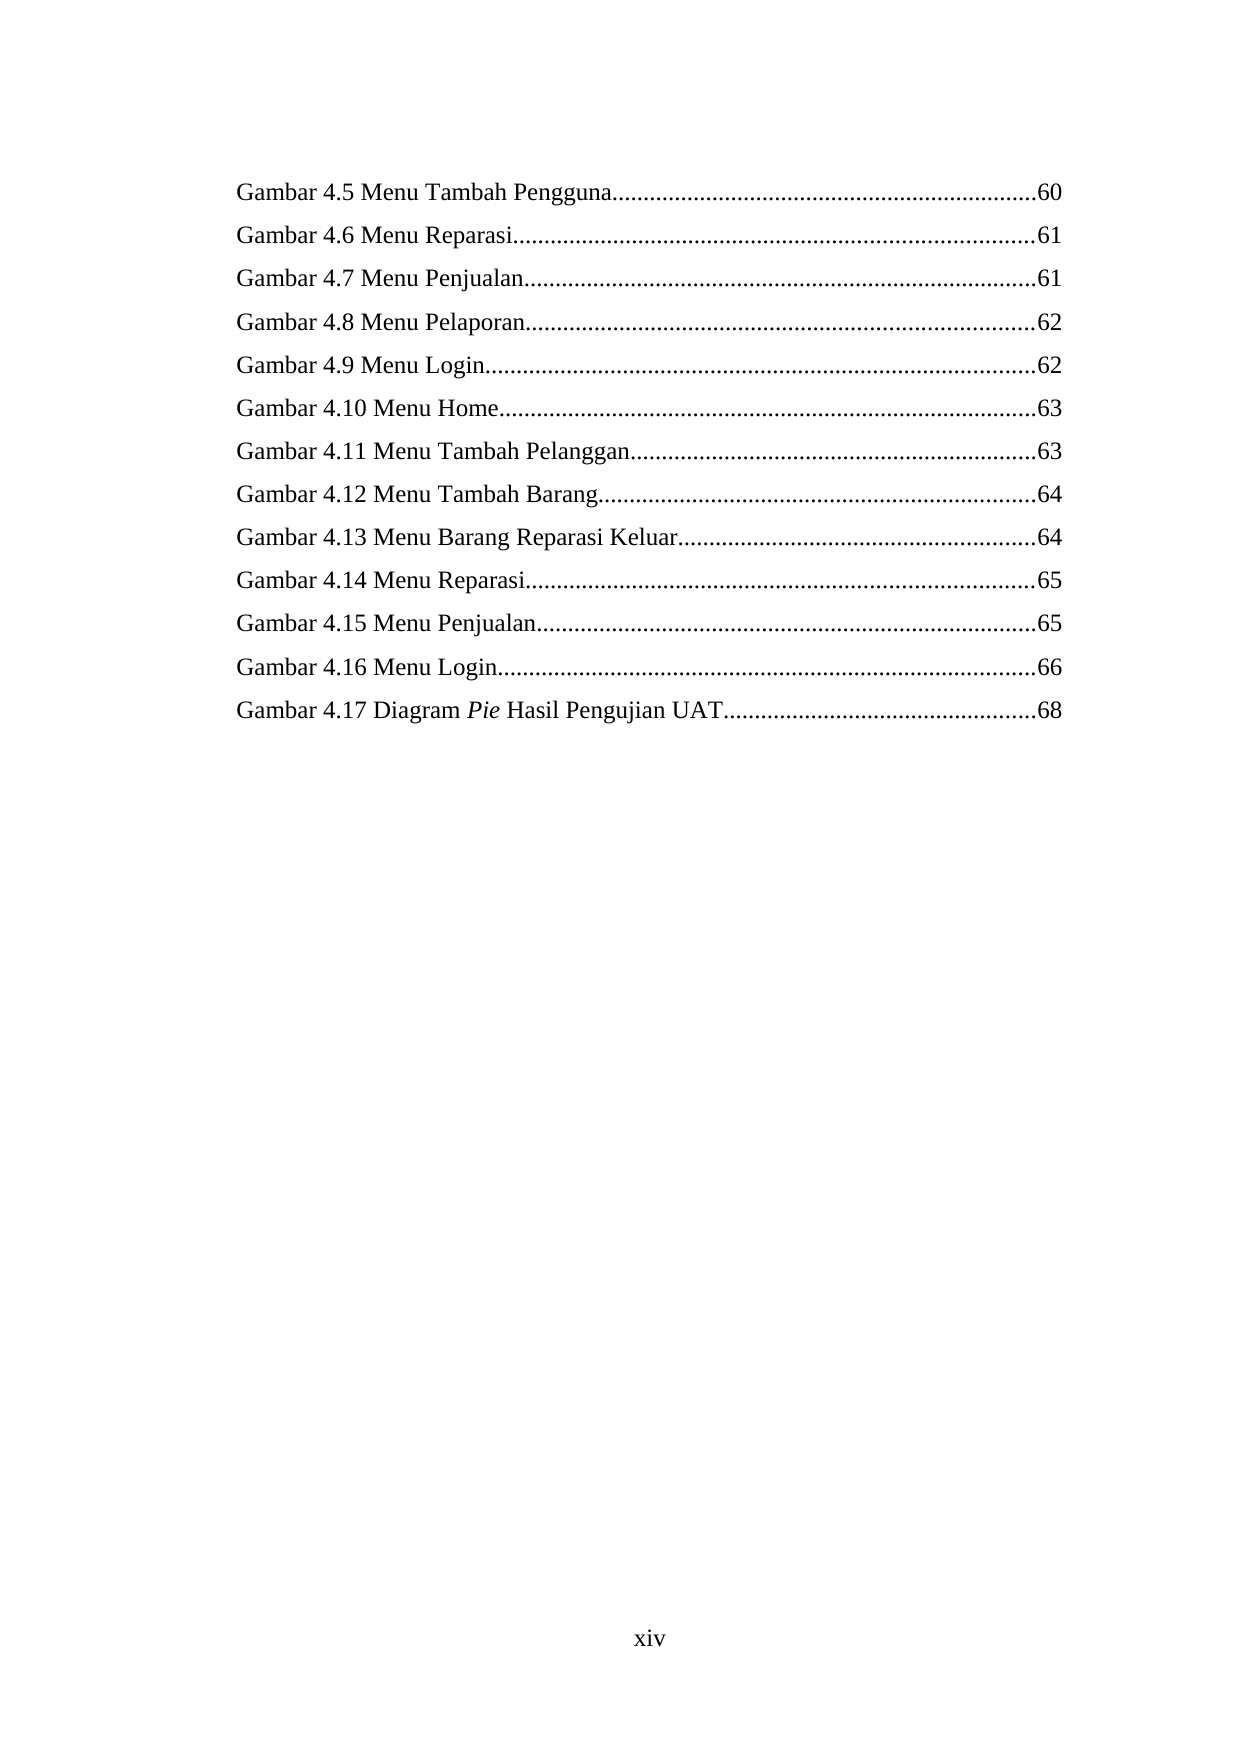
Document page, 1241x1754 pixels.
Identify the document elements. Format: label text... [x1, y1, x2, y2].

text Gambar 4.17 Diagram Pie Hasil Pengujian UAT 68 [236, 695, 1063, 723]
text Gambar 4.13 Menu Barang Reparasi Keluar 64 [236, 522, 1063, 551]
text Gambar 4.6 Menu Reparasi 61 [236, 220, 1063, 249]
text Gambar 4.15 Menu Penjualan 65 [236, 608, 1063, 637]
text Gambar 4.14 Menu Reparasi 65 [236, 565, 1063, 594]
text Gambar 4.16 Menu Login 66 [236, 652, 1063, 680]
text Gambar 4.9 Menu Login 62 [236, 350, 1063, 378]
text Gambar 4.11 Menu Tambah Pelanggan 63 [236, 436, 1063, 465]
text Gambar 4.8 Menu Pelaporan 62 [236, 307, 1063, 335]
text Gambar 4.5 Menu Tambah Pengguna 60 [236, 177, 1063, 206]
text Gambar 4.7 Menu Penjualan 61 [236, 263, 1063, 292]
text Gambar 4.10 Menu Home 63 [236, 393, 1063, 422]
text Gambar 4.12 Menu Tambah Barang 64 [236, 479, 1063, 508]
